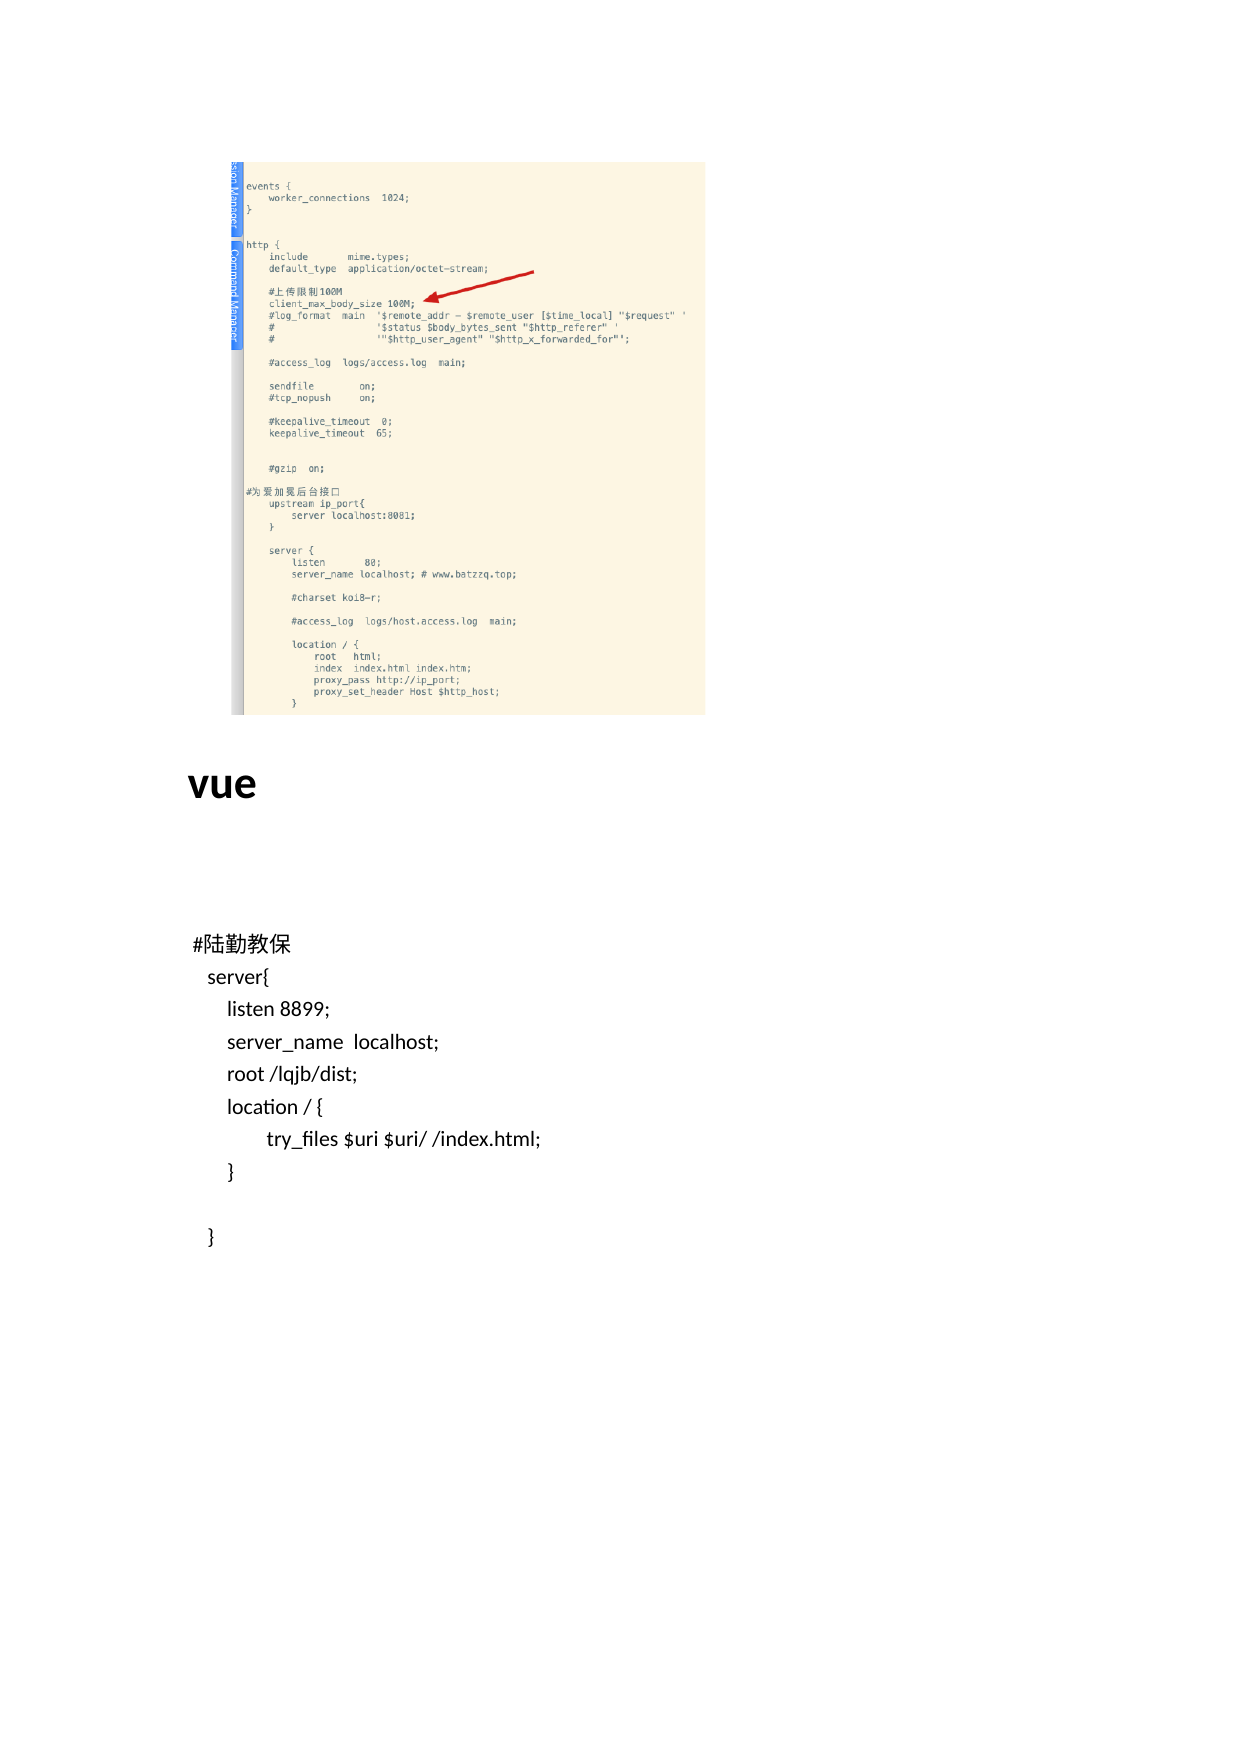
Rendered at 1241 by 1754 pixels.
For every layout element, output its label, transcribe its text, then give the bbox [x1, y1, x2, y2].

text #陆勤教保 [187, 927, 1053, 960]
text server{ [187, 960, 1053, 992]
text root /lqjb/dist; [187, 1057, 1053, 1090]
text } [187, 1155, 1053, 1187]
text listen 8899; [187, 992, 1053, 1025]
text } [187, 1220, 1053, 1252]
subtitle vue [187, 750, 1053, 815]
text location / { [187, 1090, 1053, 1122]
text server_name localhost; [187, 1025, 1053, 1057]
picture [231, 162, 706, 715]
text try_files $uri $uri/ /index.html; [187, 1122, 1053, 1155]
